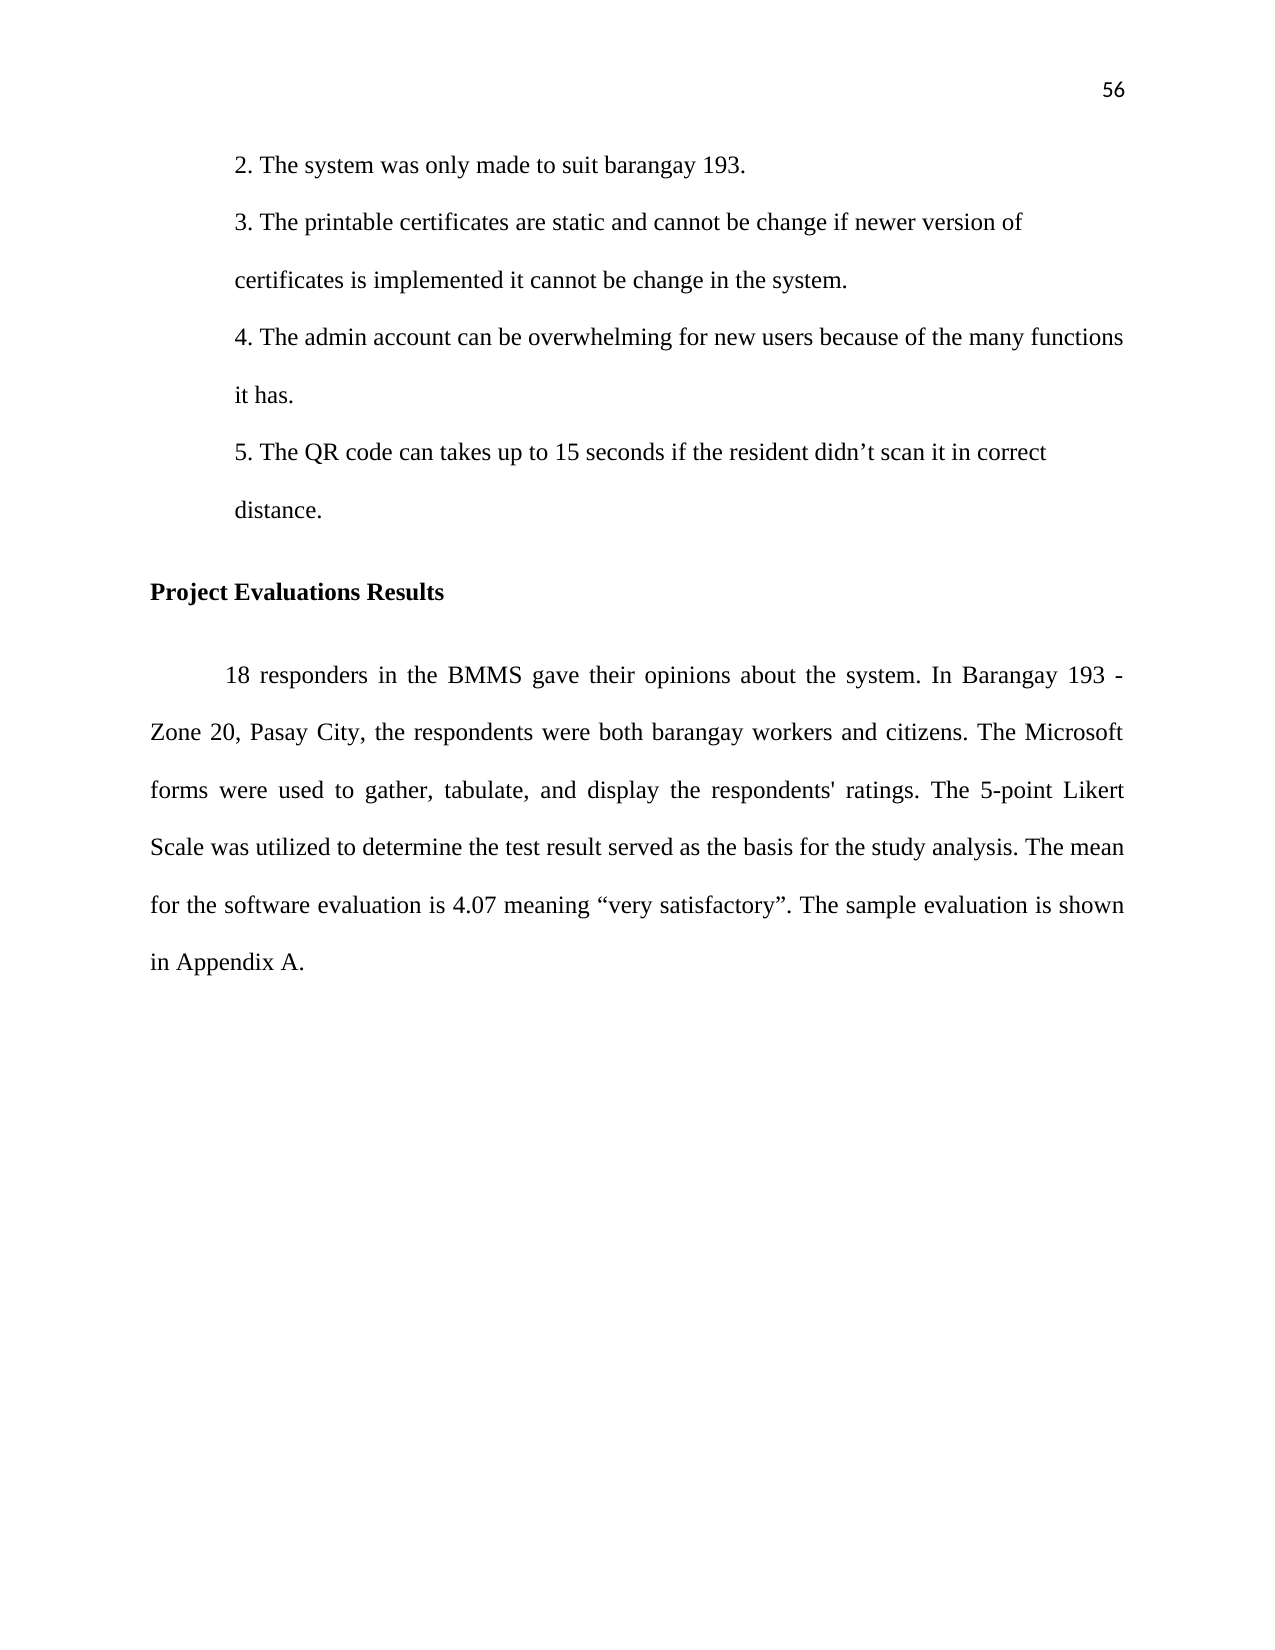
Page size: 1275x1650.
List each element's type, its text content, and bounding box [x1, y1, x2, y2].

text 5. The QR code can takes up to 15 seconds if the resident didn’t scan it in correct distance. [234, 437, 1125, 524]
text 4. The admin account can be overwhelming for new users because of the many functions it has. [234, 322, 1125, 409]
text 2. The system was only made to suit barangay 193. [234, 150, 1125, 179]
subtitle Project Evaluations Results [150, 577, 1125, 606]
text 3. The printable certificates are static and cannot be change if newer version of certificates is implemented it cannot be change in the system. [234, 207, 1125, 294]
text 18 responders in the BMMS gave their opinions about the system. In Barangay 193 - Zone 20, Pasay City, the respondents were both barangay workers and citizens. The Microsoft forms were used to gather, tabulate, and display the respondents' ratings. The 5-point Likert Scale was utilized to determine the test result served as the basis for the study analysis. The mean for the software evaluation is 4.07 meaning “very satisfactory”. The sample evaluation is shown in Appendix A. [150, 660, 1125, 976]
